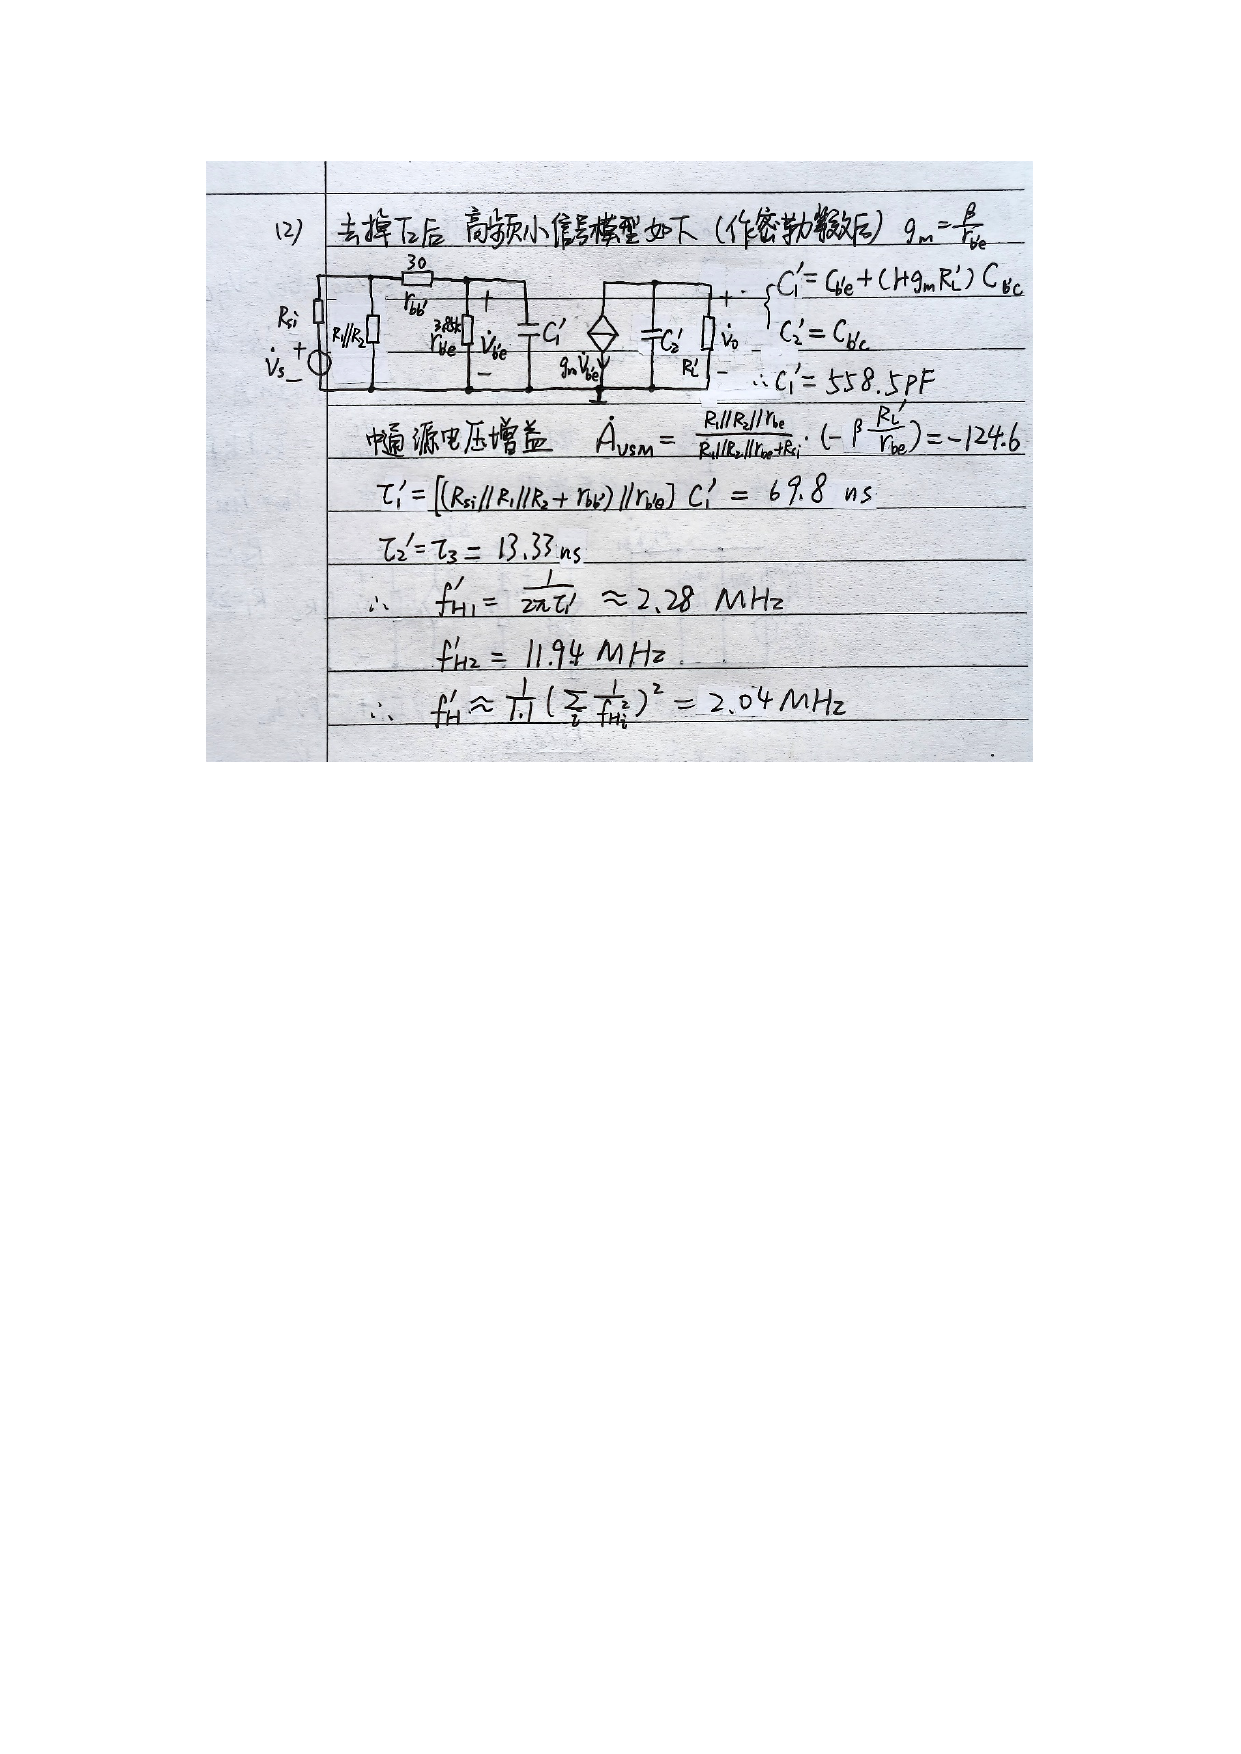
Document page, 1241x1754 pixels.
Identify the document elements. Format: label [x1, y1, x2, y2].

picture [206, 161, 1033, 762]
